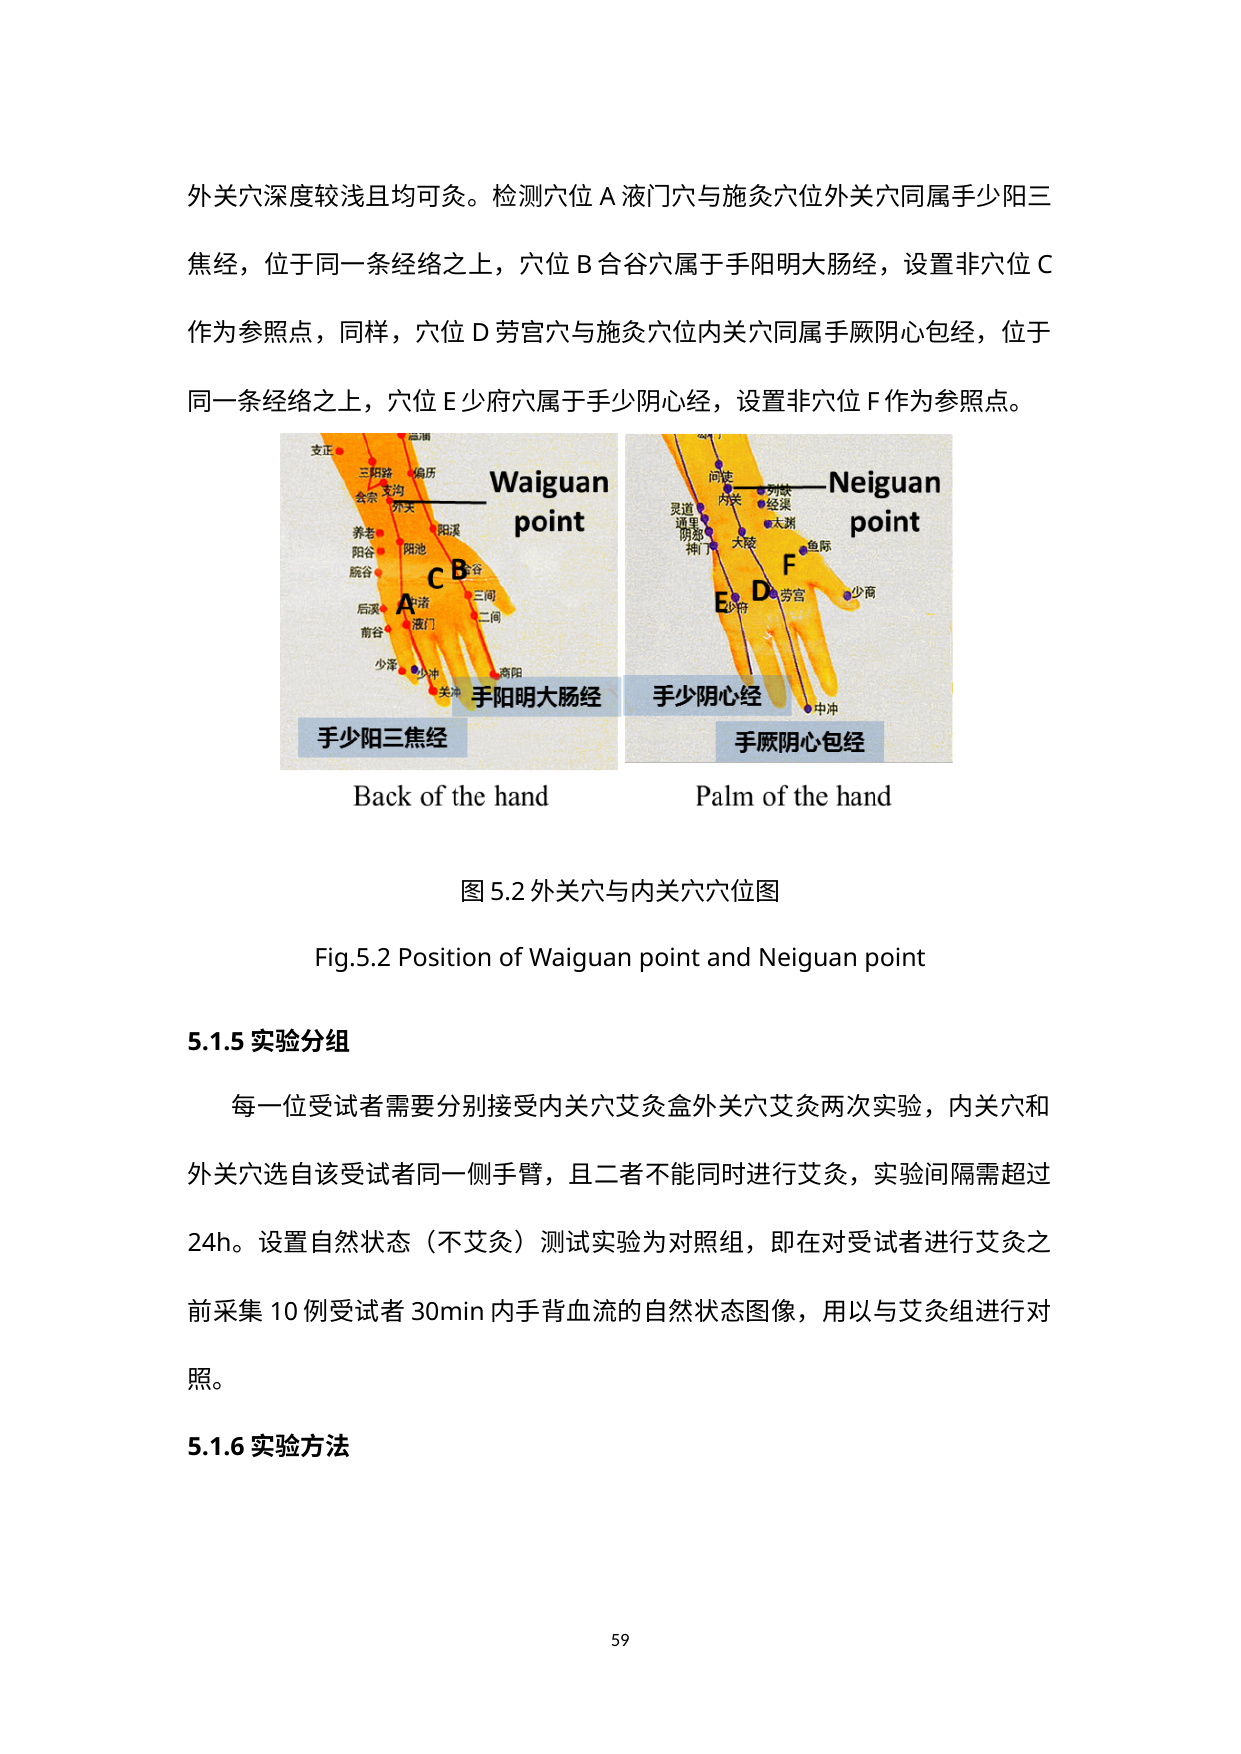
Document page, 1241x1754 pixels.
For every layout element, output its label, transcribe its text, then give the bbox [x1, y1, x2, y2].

text 5.1.6实验方法 [187, 1412, 1053, 1477]
text 5.1.5实验分组 [187, 1007, 1053, 1072]
text 每一位受试者需要分别接受内关穴艾灸盒外关穴艾灸两次实验，内关穴和外关穴选自该受试者同一侧手臂，且二者不能同时进行艾灸，实验间隔需超过24h。设置自然状态（不艾灸）测试实验为对照组，即在对受试者进行艾灸之前采集10例受试者30min内手背血流的自然状态图像，用以与艾灸组进行对照。 [187, 1072, 1053, 1410]
text Fig.5.2 Position of Waiguan point and Neiguan point [187, 924, 1053, 989]
text 图5.2外关穴与内关穴穴位图 [187, 857, 1053, 922]
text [187, 162, 1053, 432]
picture [280, 433, 961, 829]
